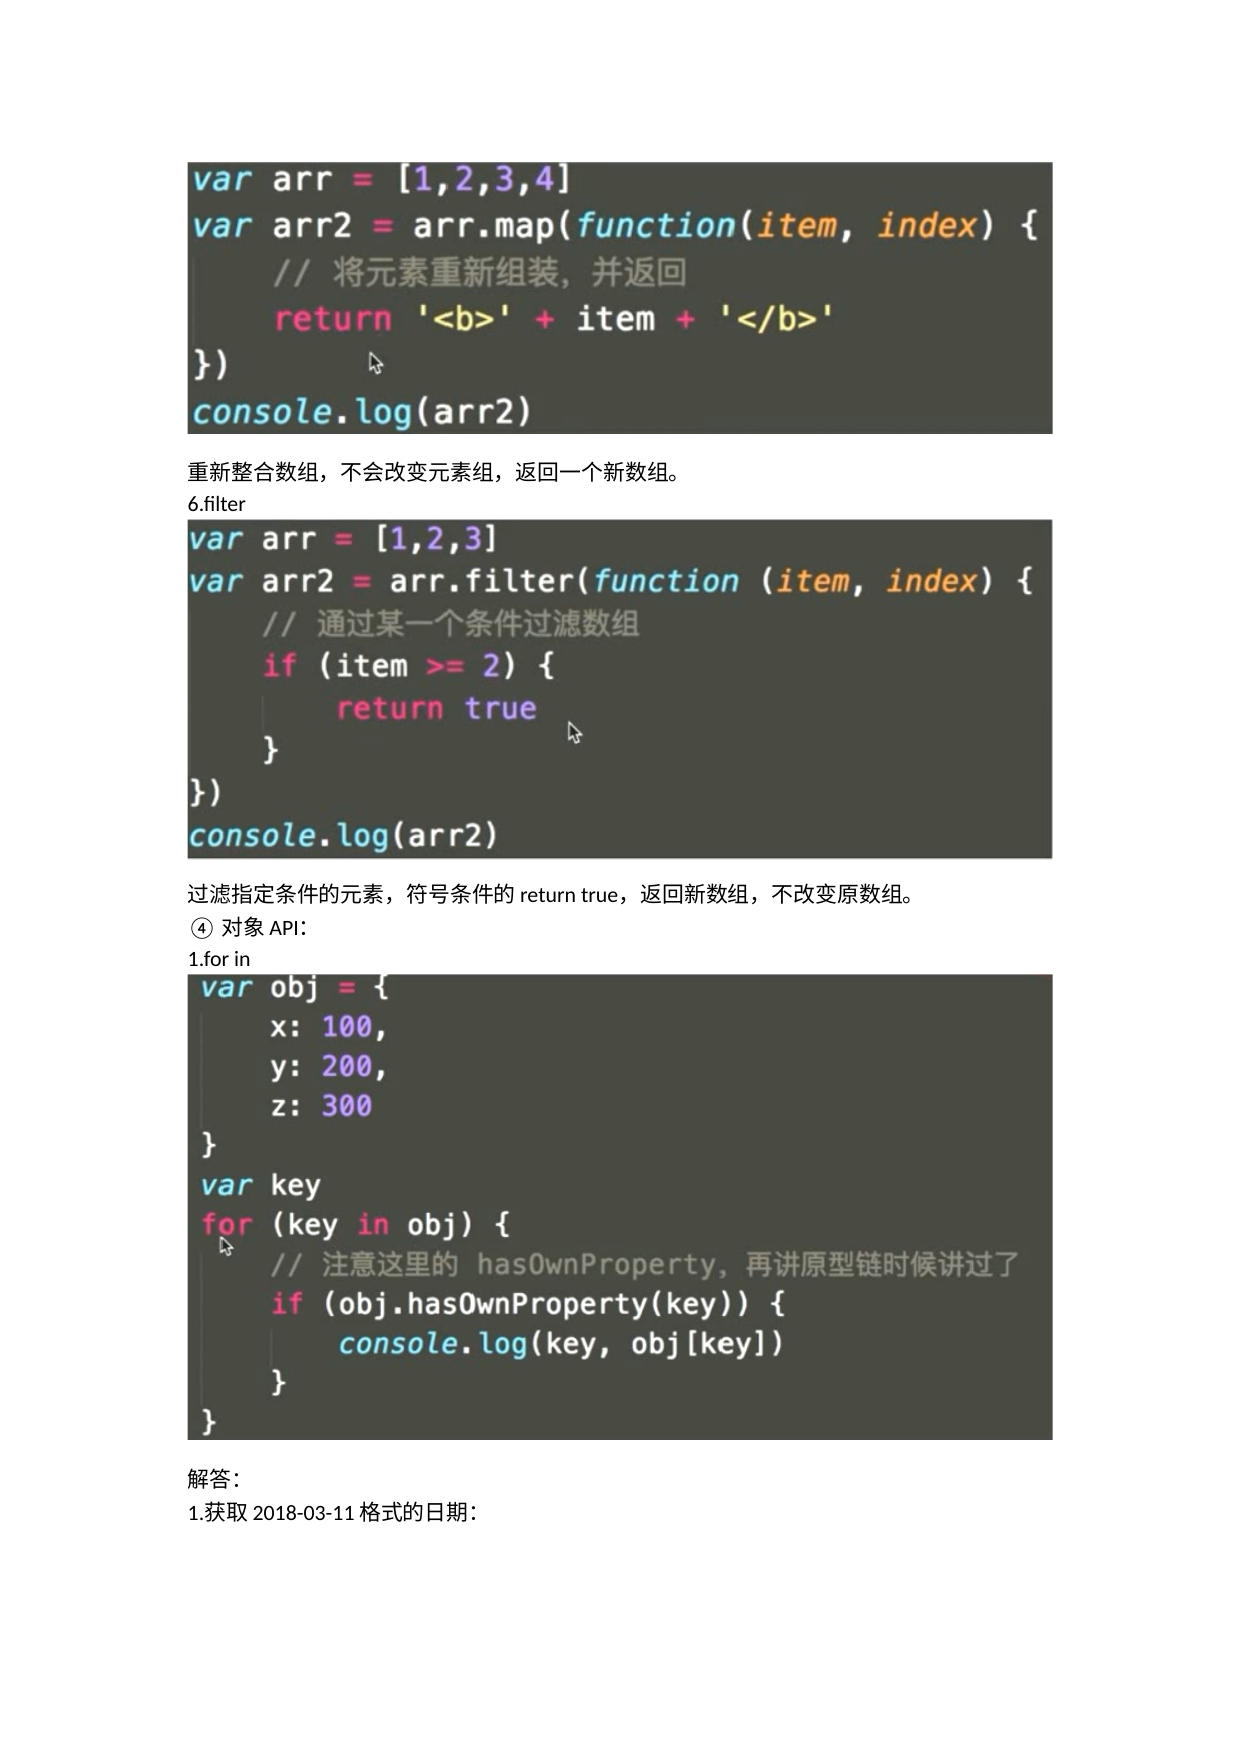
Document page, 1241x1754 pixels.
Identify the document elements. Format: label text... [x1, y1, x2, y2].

picture [187, 974, 1053, 1440]
text 6.filter [187, 487, 1053, 519]
text ④对象API： [187, 909, 1053, 942]
text 过滤指定条件的元素，符号条件的return true，返回新数组，不改变原数组。 [187, 877, 1053, 909]
text 重新整合数组，不会改变元素组，返回一个新数组。 [187, 454, 1053, 487]
picture [187, 519, 1053, 862]
text 1.for in [187, 942, 1053, 974]
picture [187, 162, 1053, 434]
text 解答： [187, 1462, 1053, 1494]
text 1.获取2018-03-11格式的日期： [187, 1494, 1053, 1527]
